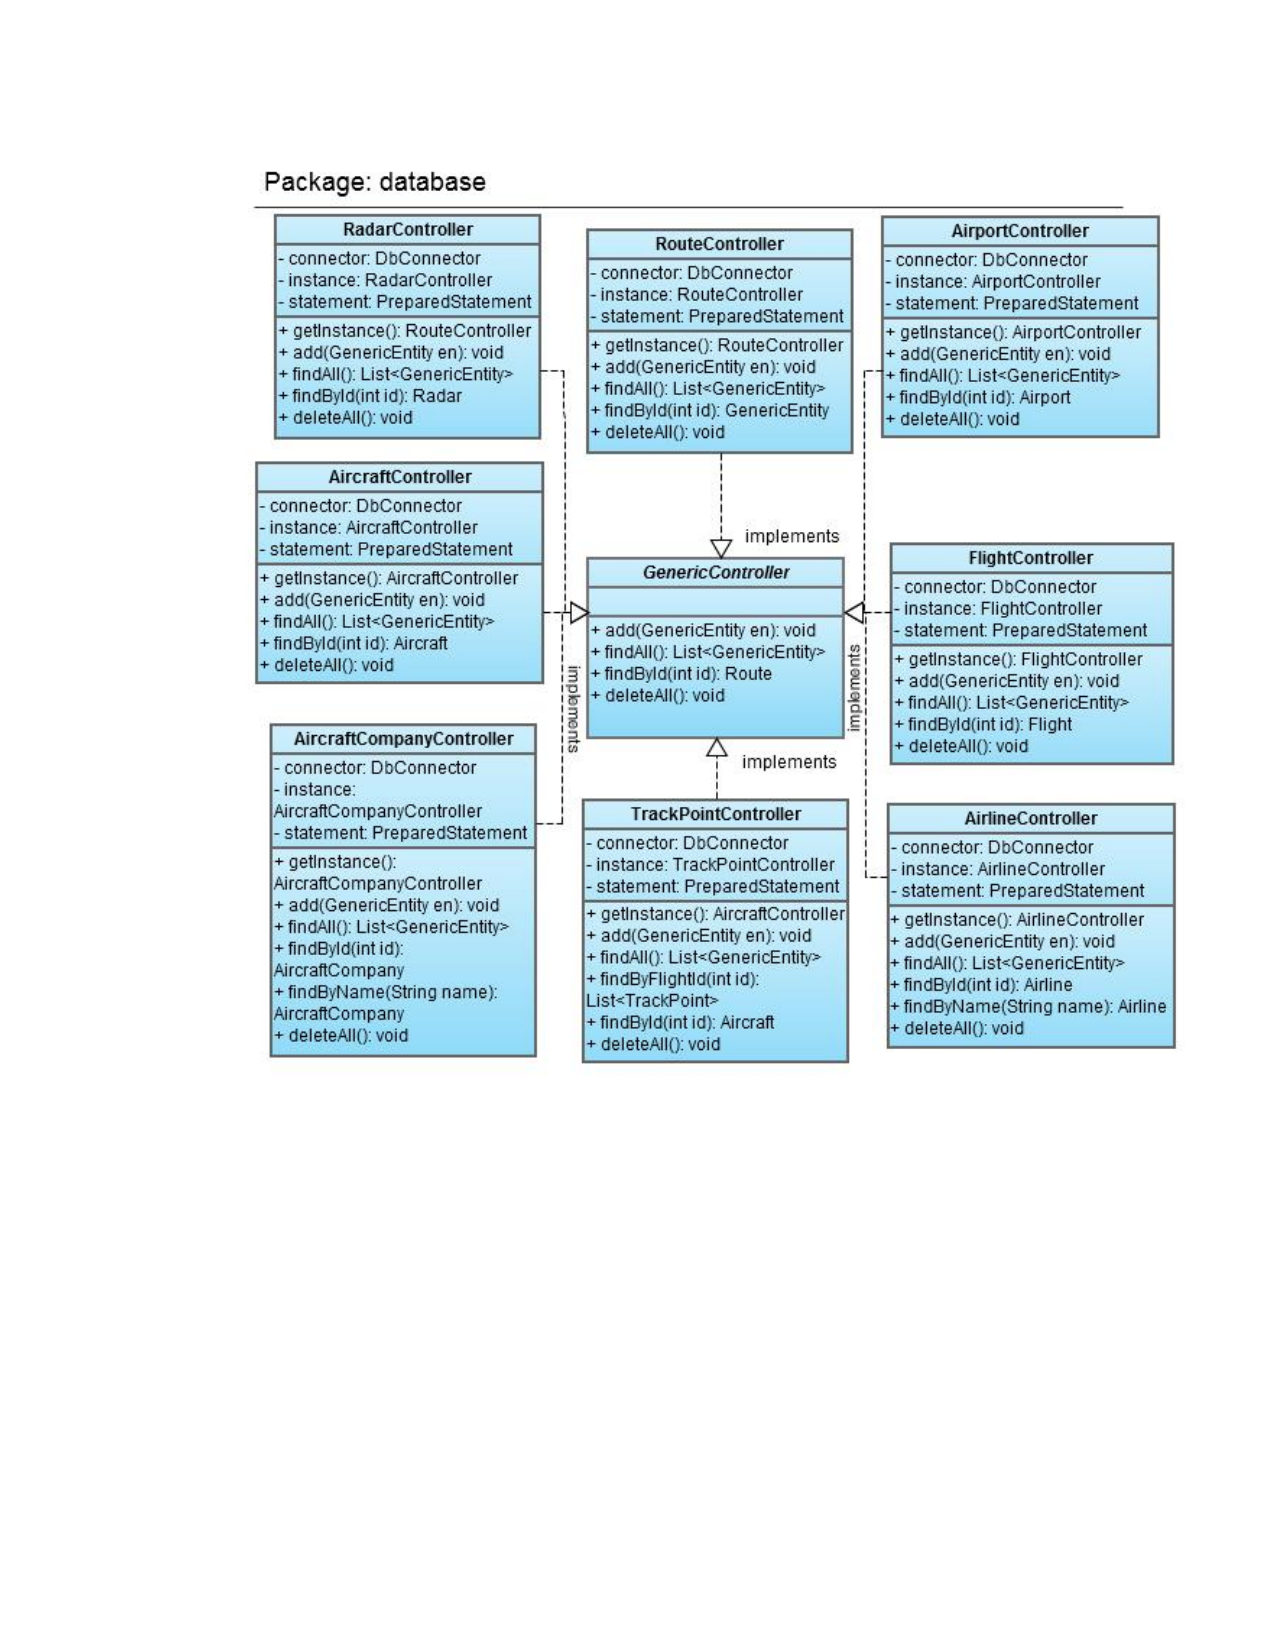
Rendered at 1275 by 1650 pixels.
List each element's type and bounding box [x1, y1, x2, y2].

picture [225, 150, 1205, 1091]
